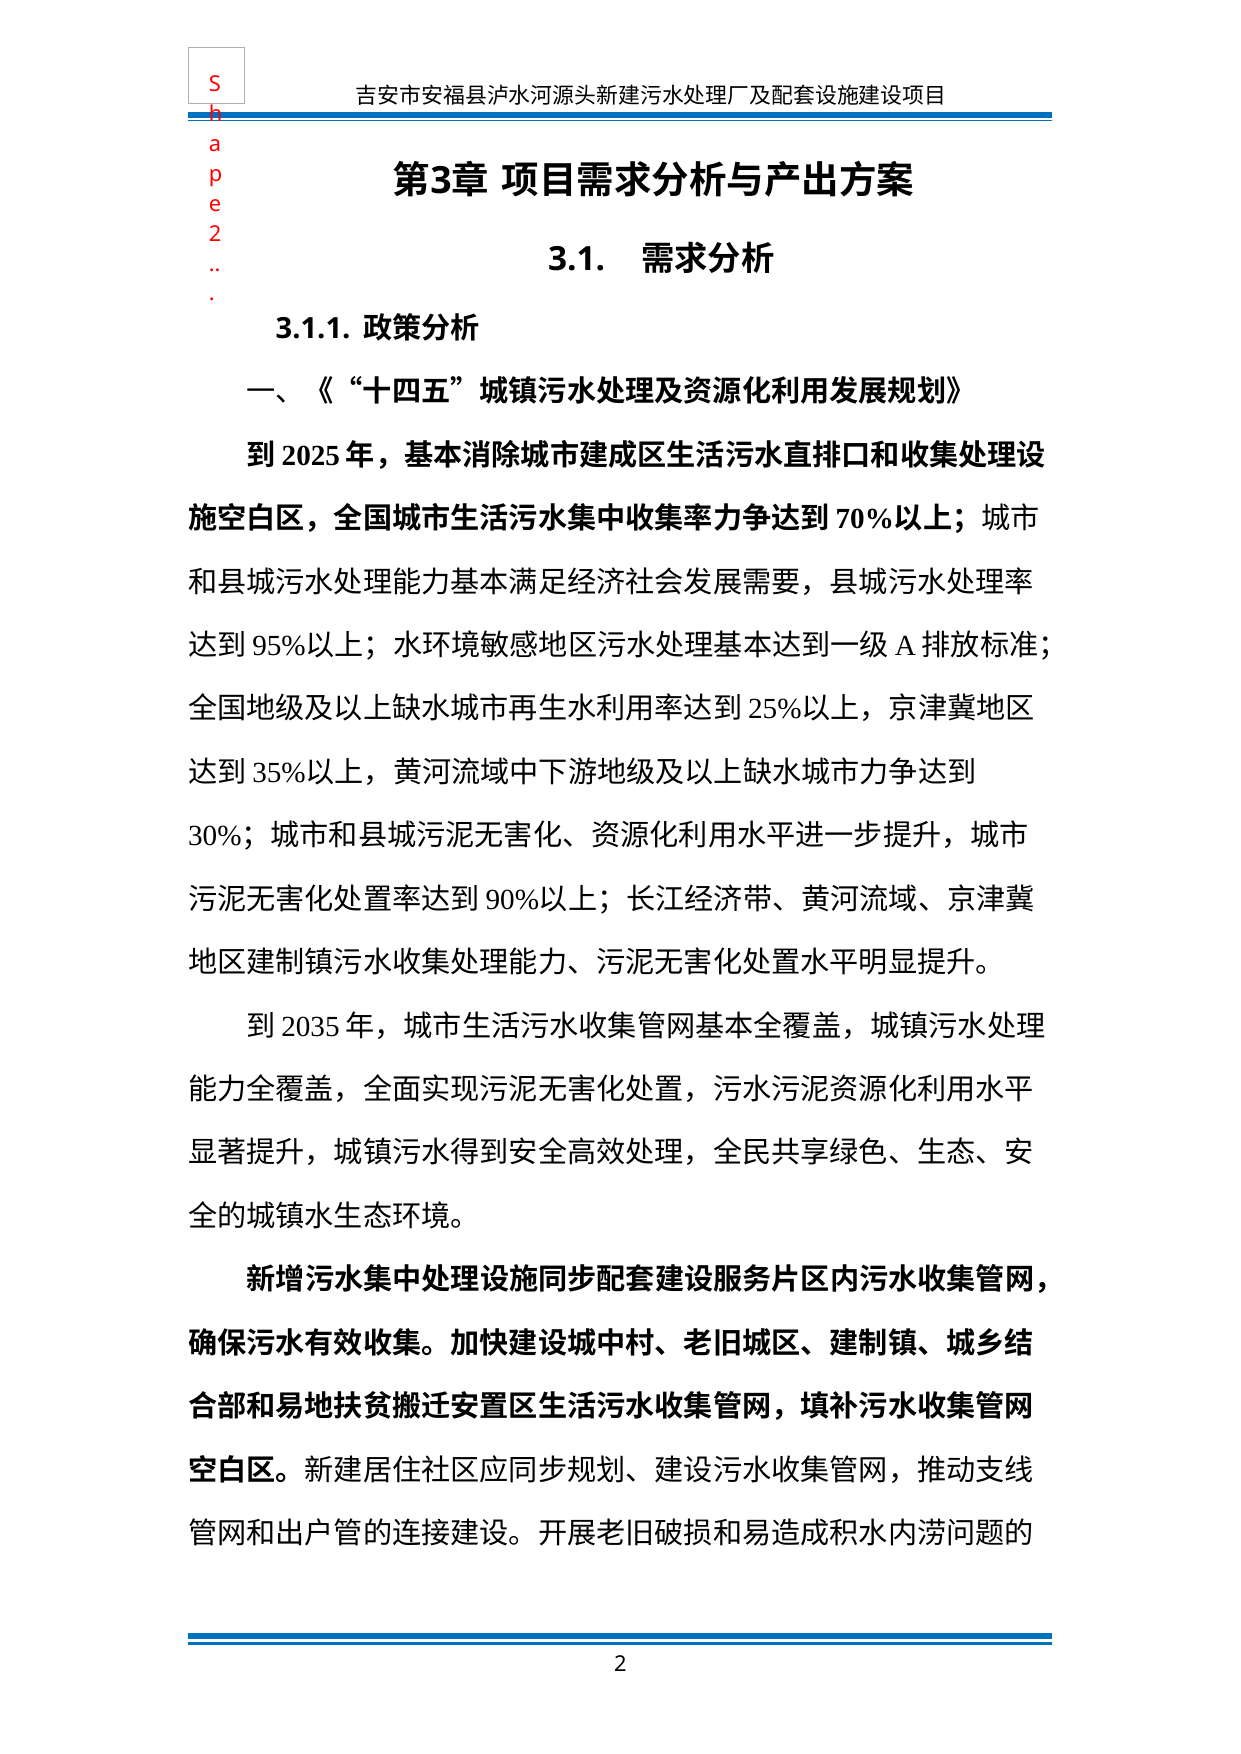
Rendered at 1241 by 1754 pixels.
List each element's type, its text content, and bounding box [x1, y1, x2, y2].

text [188, 1256, 1052, 1552]
list 政策分析 [275, 304, 1052, 347]
text 到2025年，基本消除城市建成区生活污水直排口和收集处理设施空白区，全国城市生活污水集中收集率力争达到70%以上；城市和县城污水处理能力基本满足经济社会发展需要，县城污水处理率达到95%以上；水环境敏感地区污水处理基本达到一级A排放标准；全国地级及以上缺水城市再生水利用率达到25%以上，京津冀地区达到35%以上，黄河流域中下游地级及以上缺水城市力争达到30%；城市和县城污泥无害化、资源化利用水平进一步提升，城市污泥无害化处置率达到90%以上；长江经济带、黄河流域、京津冀地区建制镇污水收集处理能力、污泥无害化处置水平明显提升。 [188, 431, 1052, 981]
subtitle 需求分析 [232, 232, 1052, 280]
text 一、《“十四五”城镇污水处理及资源化利用发展规划》 [188, 368, 1052, 410]
text 到2035年，城市生活污水收集管网基本全覆盖，城镇污水处理能力全覆盖，全面实现污泥无害化处置，污水污泥资源化利用水平显著提升，城镇污水得到安全高效处理，全民共享绿色、生态、安全的城镇水生态环境。 [188, 1002, 1052, 1235]
subtitle 项目需求分析与产出方案 [232, 150, 1052, 204]
